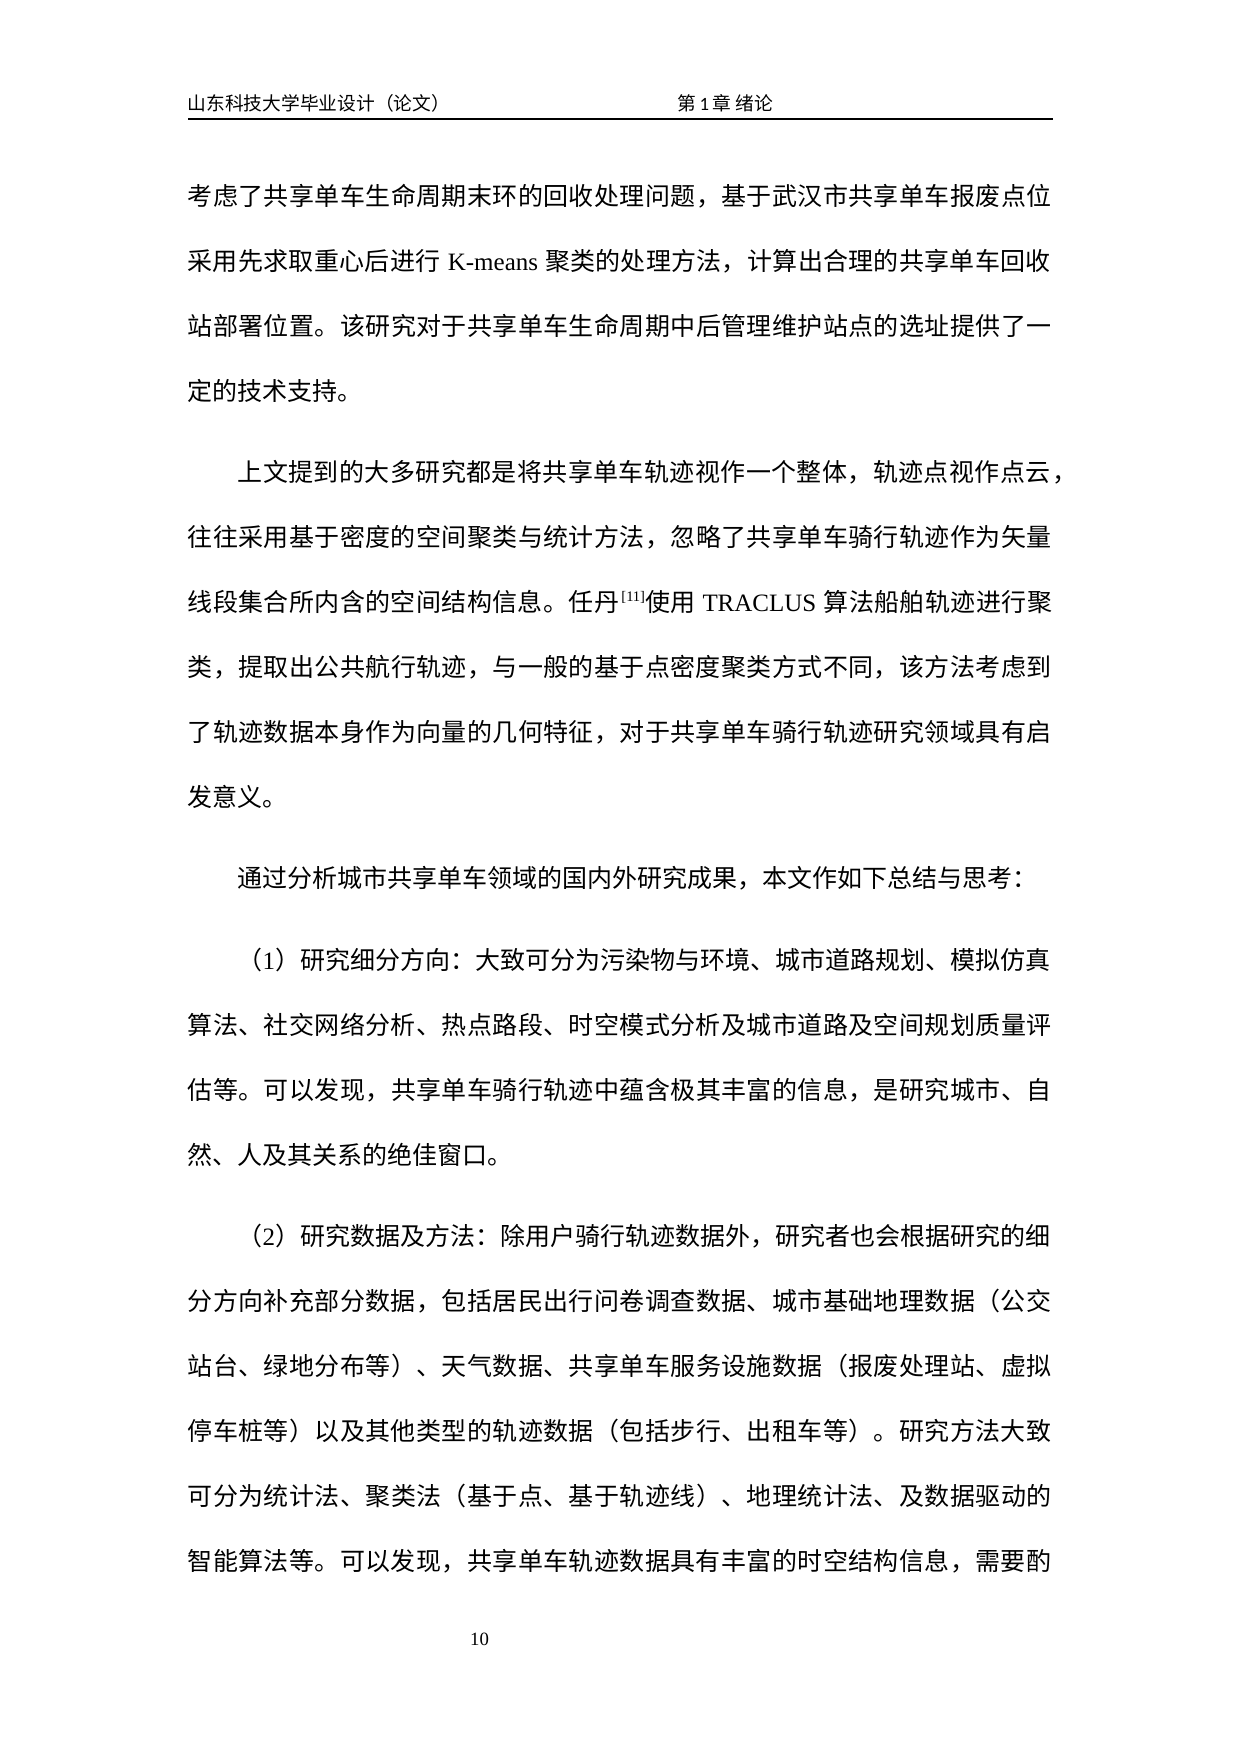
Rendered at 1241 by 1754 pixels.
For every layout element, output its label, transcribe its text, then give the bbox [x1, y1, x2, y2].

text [187, 1202, 1053, 1592]
text 通过分析城市共享单车领域的国内外研究成果，本文作如下总结与思考： [187, 844, 1053, 909]
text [187, 162, 1053, 422]
text 上文提到的大多研究都是将共享单车轨迹视作一个整体，轨迹点视作点云，往往采用基于密度的空间聚类与统计方法，忽略了共享单车骑行轨迹作为矢量线段集合所内含的空间结构信息。任丹[11]使用 TRACLUS 算法船舶轨迹进行聚类，提取出公共航行轨迹，与一般的基于点密度聚类方式不同，该方法考虑到了轨迹数据本身作为向量的几何特征，对于共享单车骑行轨迹研究领域具有启发意义。 [187, 438, 1053, 828]
text （1）研究细分方向：大致可分为污染物与环境、城市道路规划、模拟仿真算法、社交网络分析、热点路段、时空模式分析及城市道路及空间规划质量评估等。可以发现，共享单车骑行轨迹中蕴含极其丰富的信息，是研究城市、自然、人及其关系的绝佳窗口。 [187, 926, 1053, 1186]
